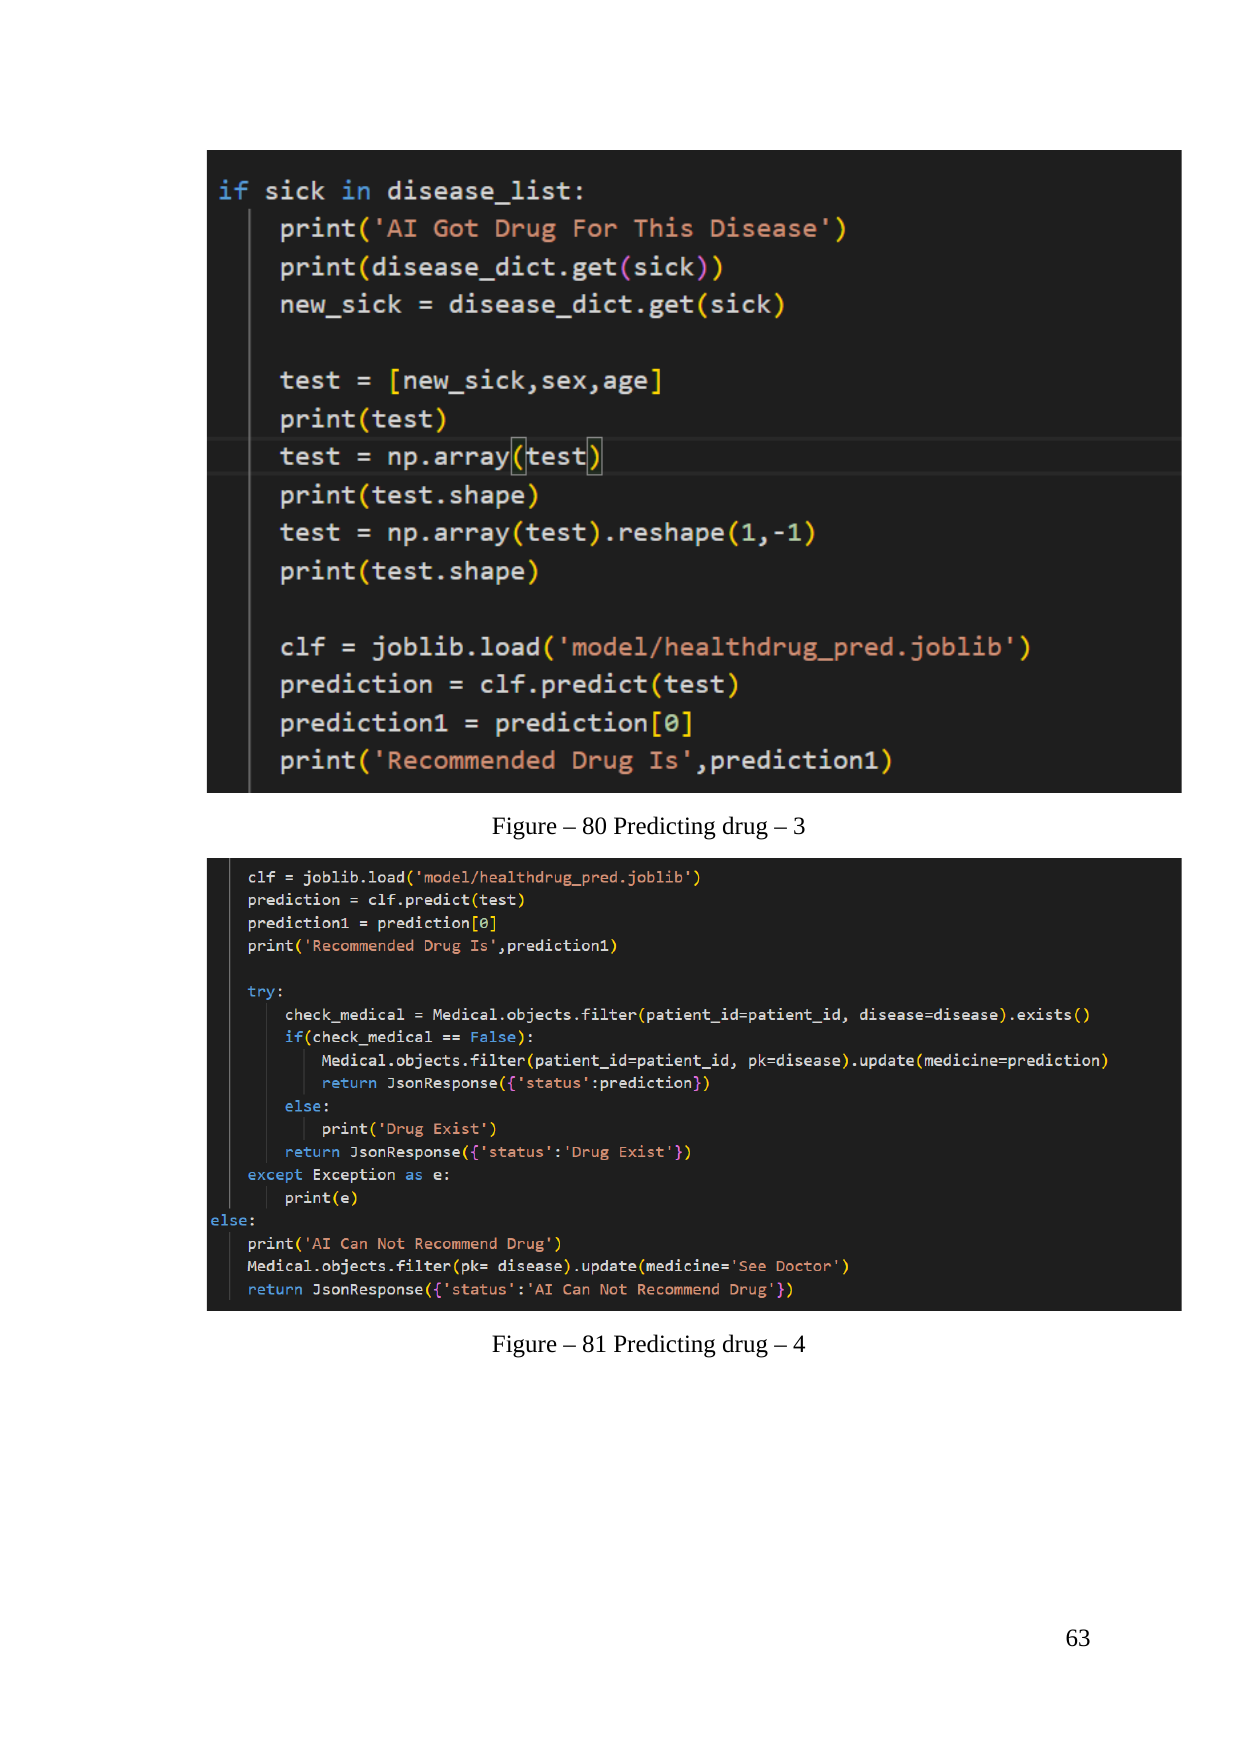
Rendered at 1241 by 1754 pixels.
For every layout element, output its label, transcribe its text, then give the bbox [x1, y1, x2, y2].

picture [206, 150, 1182, 793]
text Figure – 81 Predicting drug – 4 [207, 1329, 1090, 1358]
picture [206, 858, 1182, 1311]
text Figure – 80 Predicting drug – 3 [207, 811, 1090, 840]
